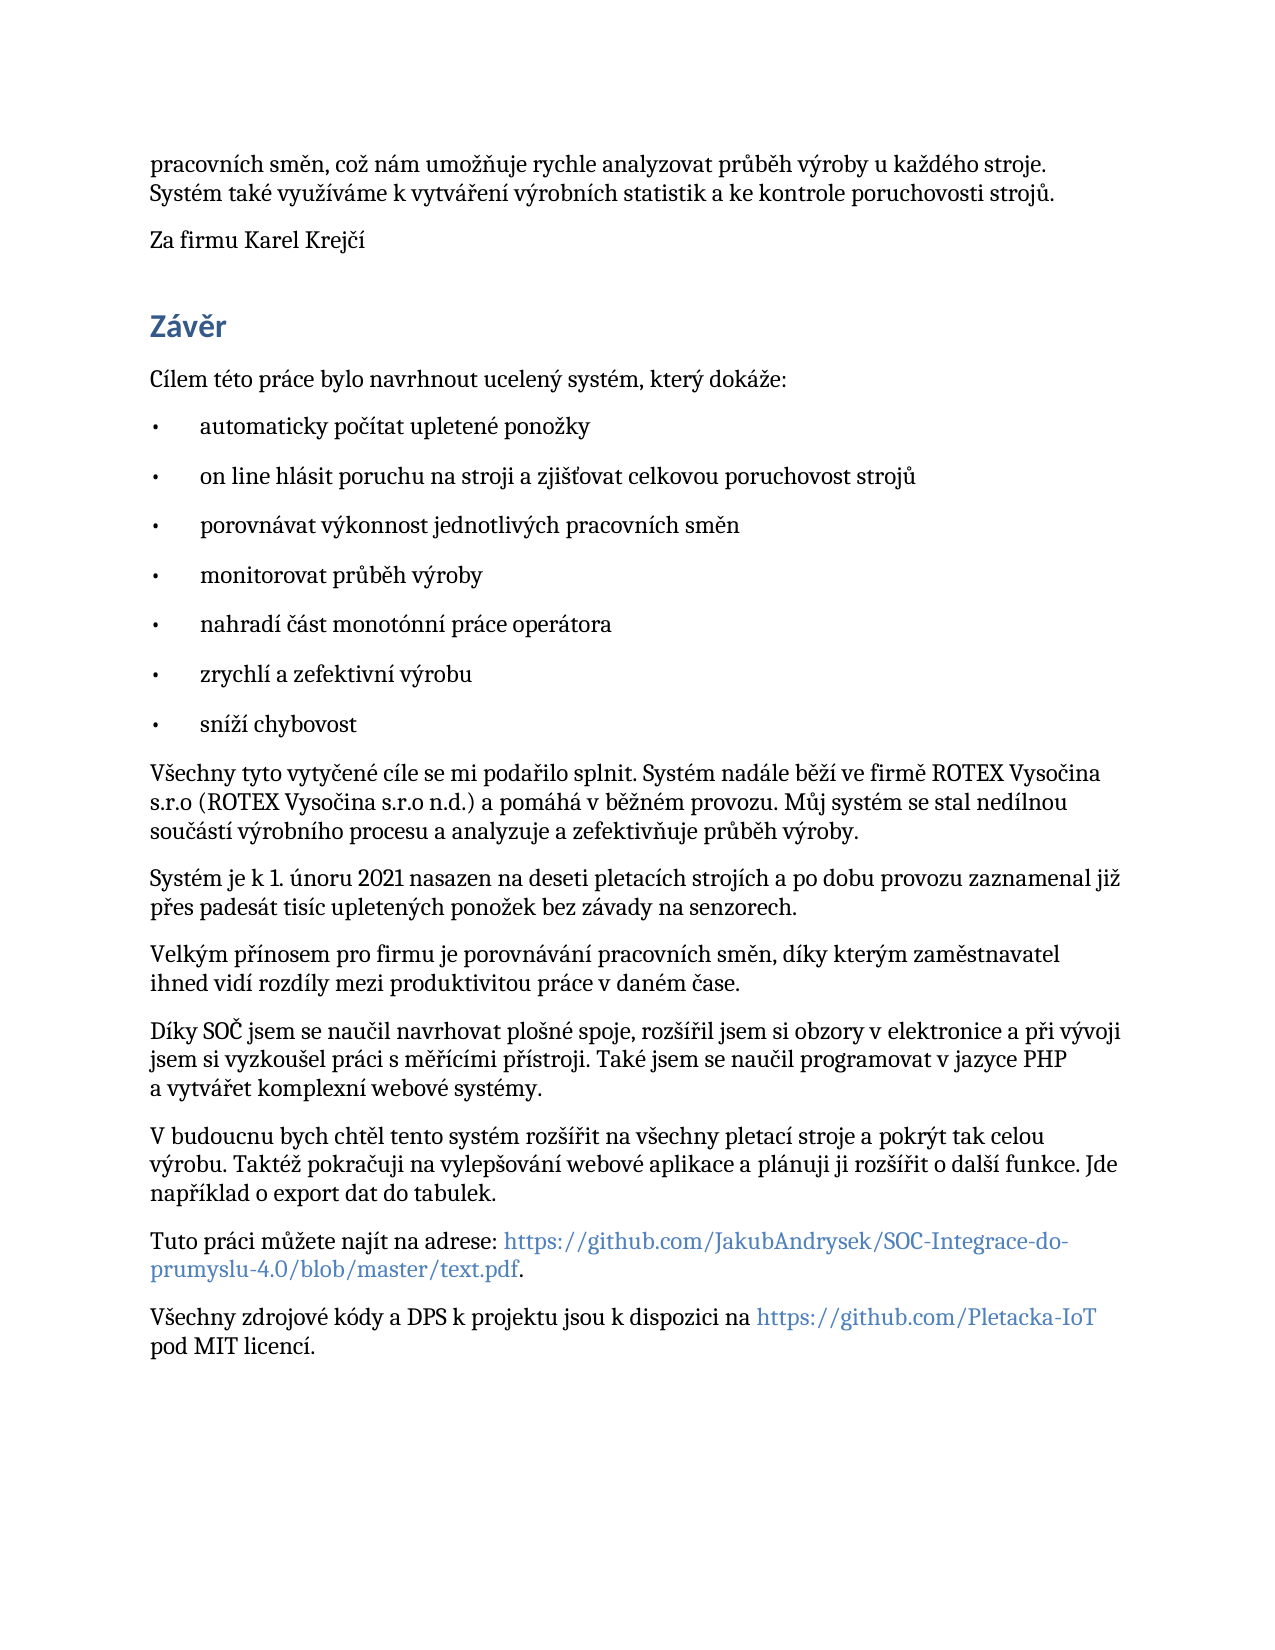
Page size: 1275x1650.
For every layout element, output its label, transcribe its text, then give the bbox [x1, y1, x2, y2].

list sníží chybovost [150, 709, 1125, 738]
subtitle Závěr [150, 305, 1125, 346]
list nahradí část monotónní práce operátora [150, 610, 1125, 639]
text Za firmu Karel Krejčí [150, 226, 1125, 255]
text Tuto práci můžete najít na adrese: https://github.com/JakubAndrysek/SOC-Integrace-do-prumyslu-4.0/blob/master/text.pdf. [150, 1227, 1125, 1284]
list automaticky počítat upletené ponožky [150, 412, 1125, 441]
list on line hlásit poruchu na stroji a zjišťovat celkovou poruchovost strojů [150, 462, 1125, 490]
text Cílem této práce bylo navrhnout ucelený systém, který dokáže: [150, 364, 1125, 393]
text Velkým přínosem pro firmu je porovnávání pracovních směn, díky kterým zaměstnavatel ihned vidí rozdíly mezi produktivitou práce v daném čase. [150, 940, 1125, 998]
text Všechny tyto vytyčené cíle se mi podařilo splnit. Systém nadále běží ve firmě ROTEX Vysočina s.r.o (ROTEX Vysočina s.r.o n.d.) a pomáhá v běžném provozu. Můj systém se stal nedílnou součástí výrobního procesu a analyzuje a zefektivňuje průběh výroby. [150, 759, 1125, 845]
list porovnávat výkonnost jednotlivých pracovních směn [150, 511, 1125, 540]
text Systém je k 1. únoru 2021 nasazen na deseti pletacích strojích a po dobu provozu zaznamenal již přes padesát tisíc upletených ponožek bez závady na senzorech. [150, 864, 1125, 922]
text Všechny zdrojové kódy a DPS k projektu jsou k dispozici na https://github.com/Pletacka-IoT pod MIT licencí. [150, 1303, 1125, 1360]
text Díky SOČ jsem se naučil navrhovat plošné spoje, rozšířil jsem si obzory v elektronice a při vývoji jsem si vyzkoušel práci s měřícími přístroji. Také jsem se naučil programovat v jazyce PHP a vytvářet komplexní webové systémy. [150, 1017, 1125, 1103]
text V budoucnu bych chtěl tento systém rozšířit na všechny pletací stroje a pokrýt tak celou výrobu. Taktéž pokračuji na vylepšování webové aplikace a plánuji ji rozšířit o další funkce. Jde například o export dat do tabulek. [150, 1122, 1125, 1208]
list monitorovat průběh výroby [150, 561, 1125, 589]
list zrychlí a zefektivní výrobu [150, 660, 1125, 689]
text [150, 150, 1125, 207]
